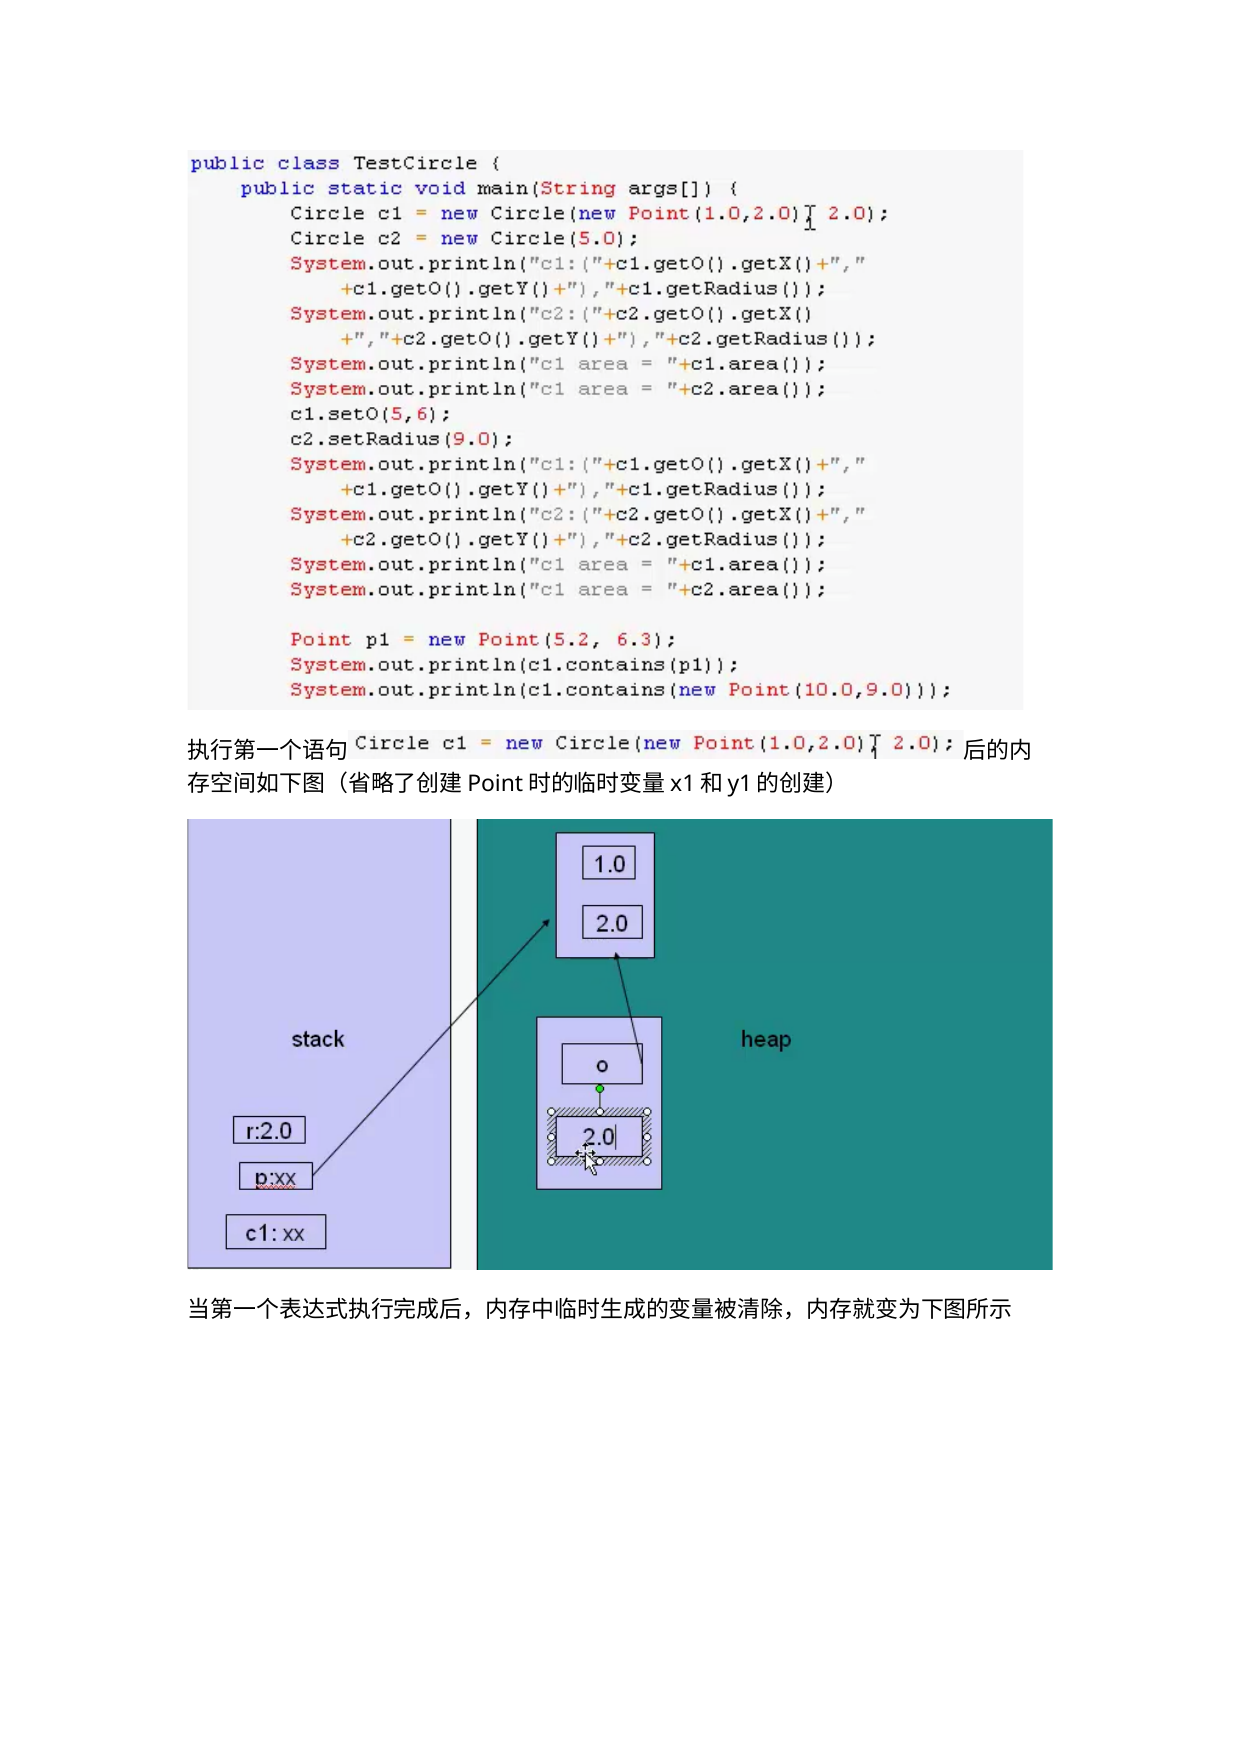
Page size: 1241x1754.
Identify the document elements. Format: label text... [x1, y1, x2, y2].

picture [347, 730, 964, 759]
picture [187, 819, 1053, 1270]
text 当第一个表达式执行完成后，内存中临时生成的变量被清除，内存就变为下图所示 [187, 1291, 1053, 1324]
picture [187, 150, 1024, 710]
